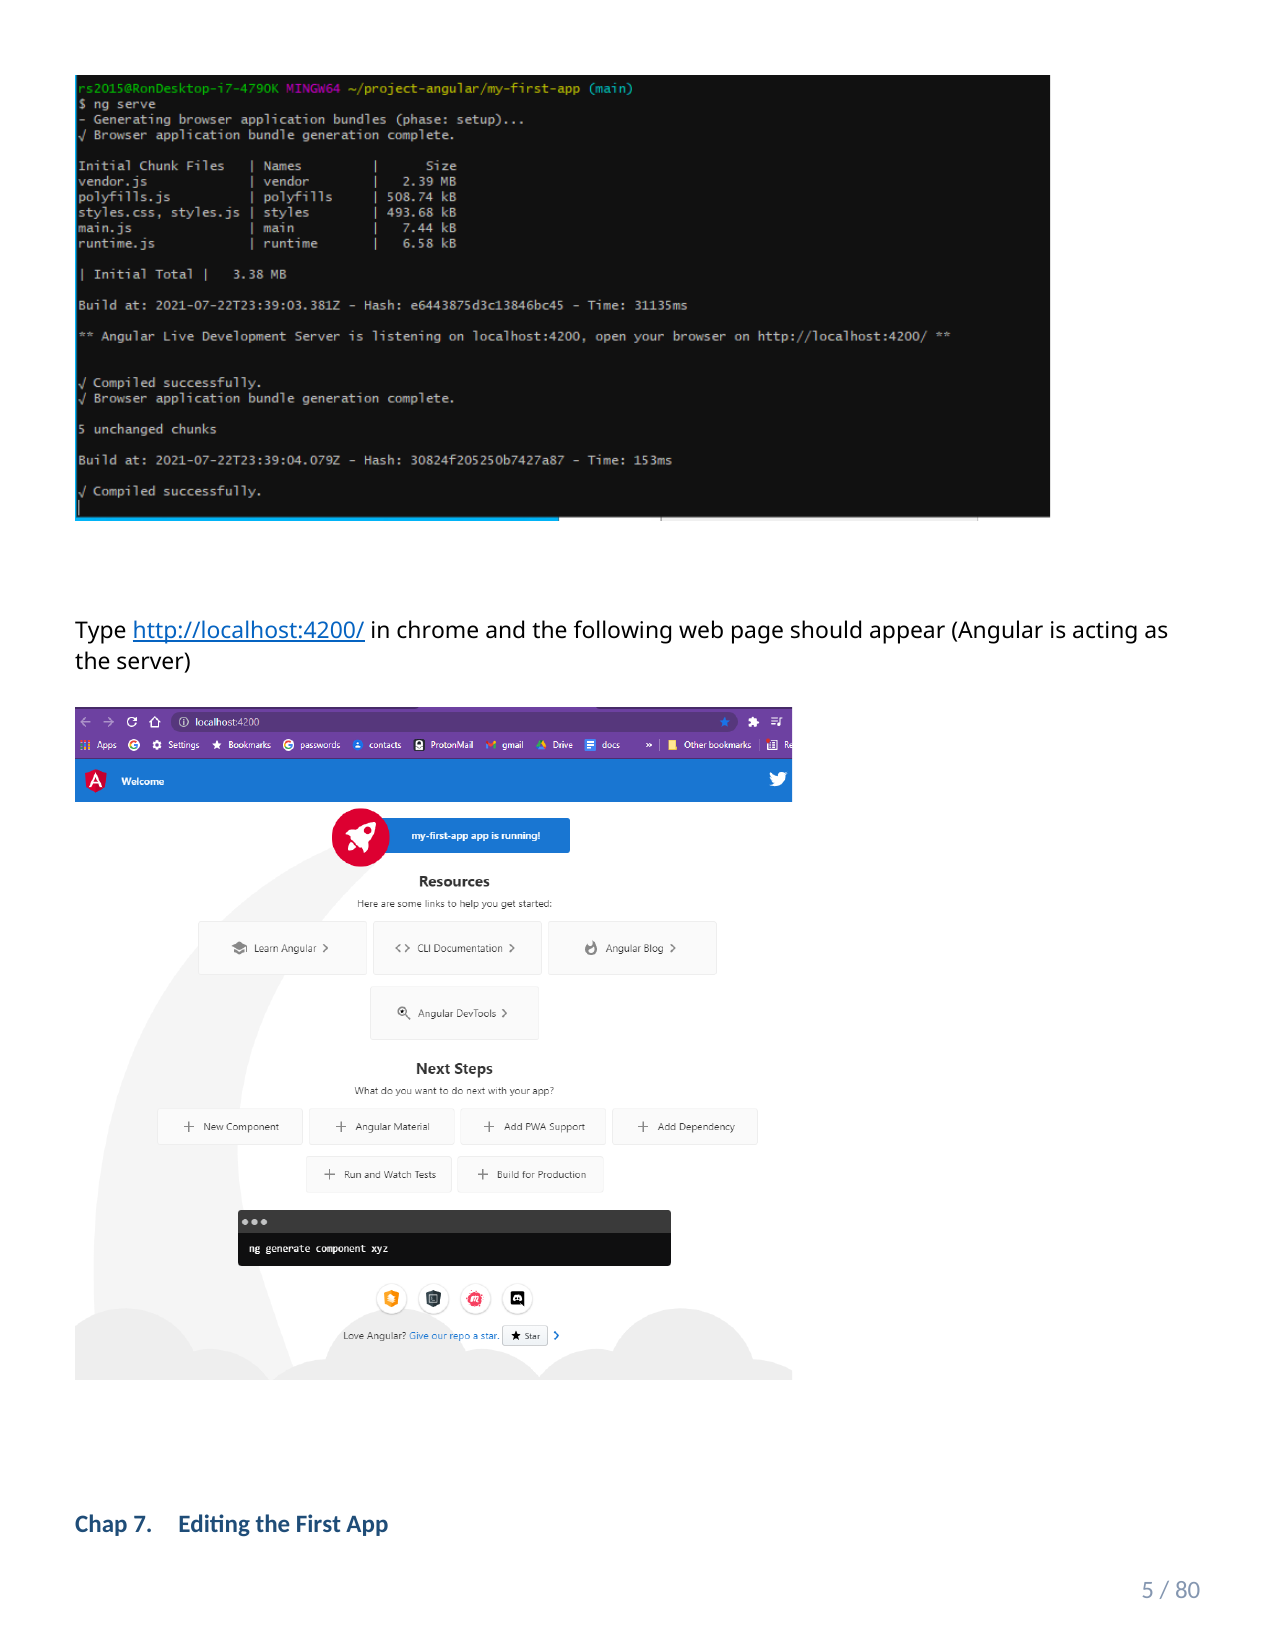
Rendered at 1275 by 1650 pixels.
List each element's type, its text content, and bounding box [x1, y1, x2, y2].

subtitle Editing the First App [75, 1508, 1200, 1539]
picture [77, 75, 1050, 521]
picture [75, 707, 793, 1380]
text Type http://localhost:4200/ in chrome and the following web page should appear (Angular is acting as the server) [75, 614, 1200, 676]
